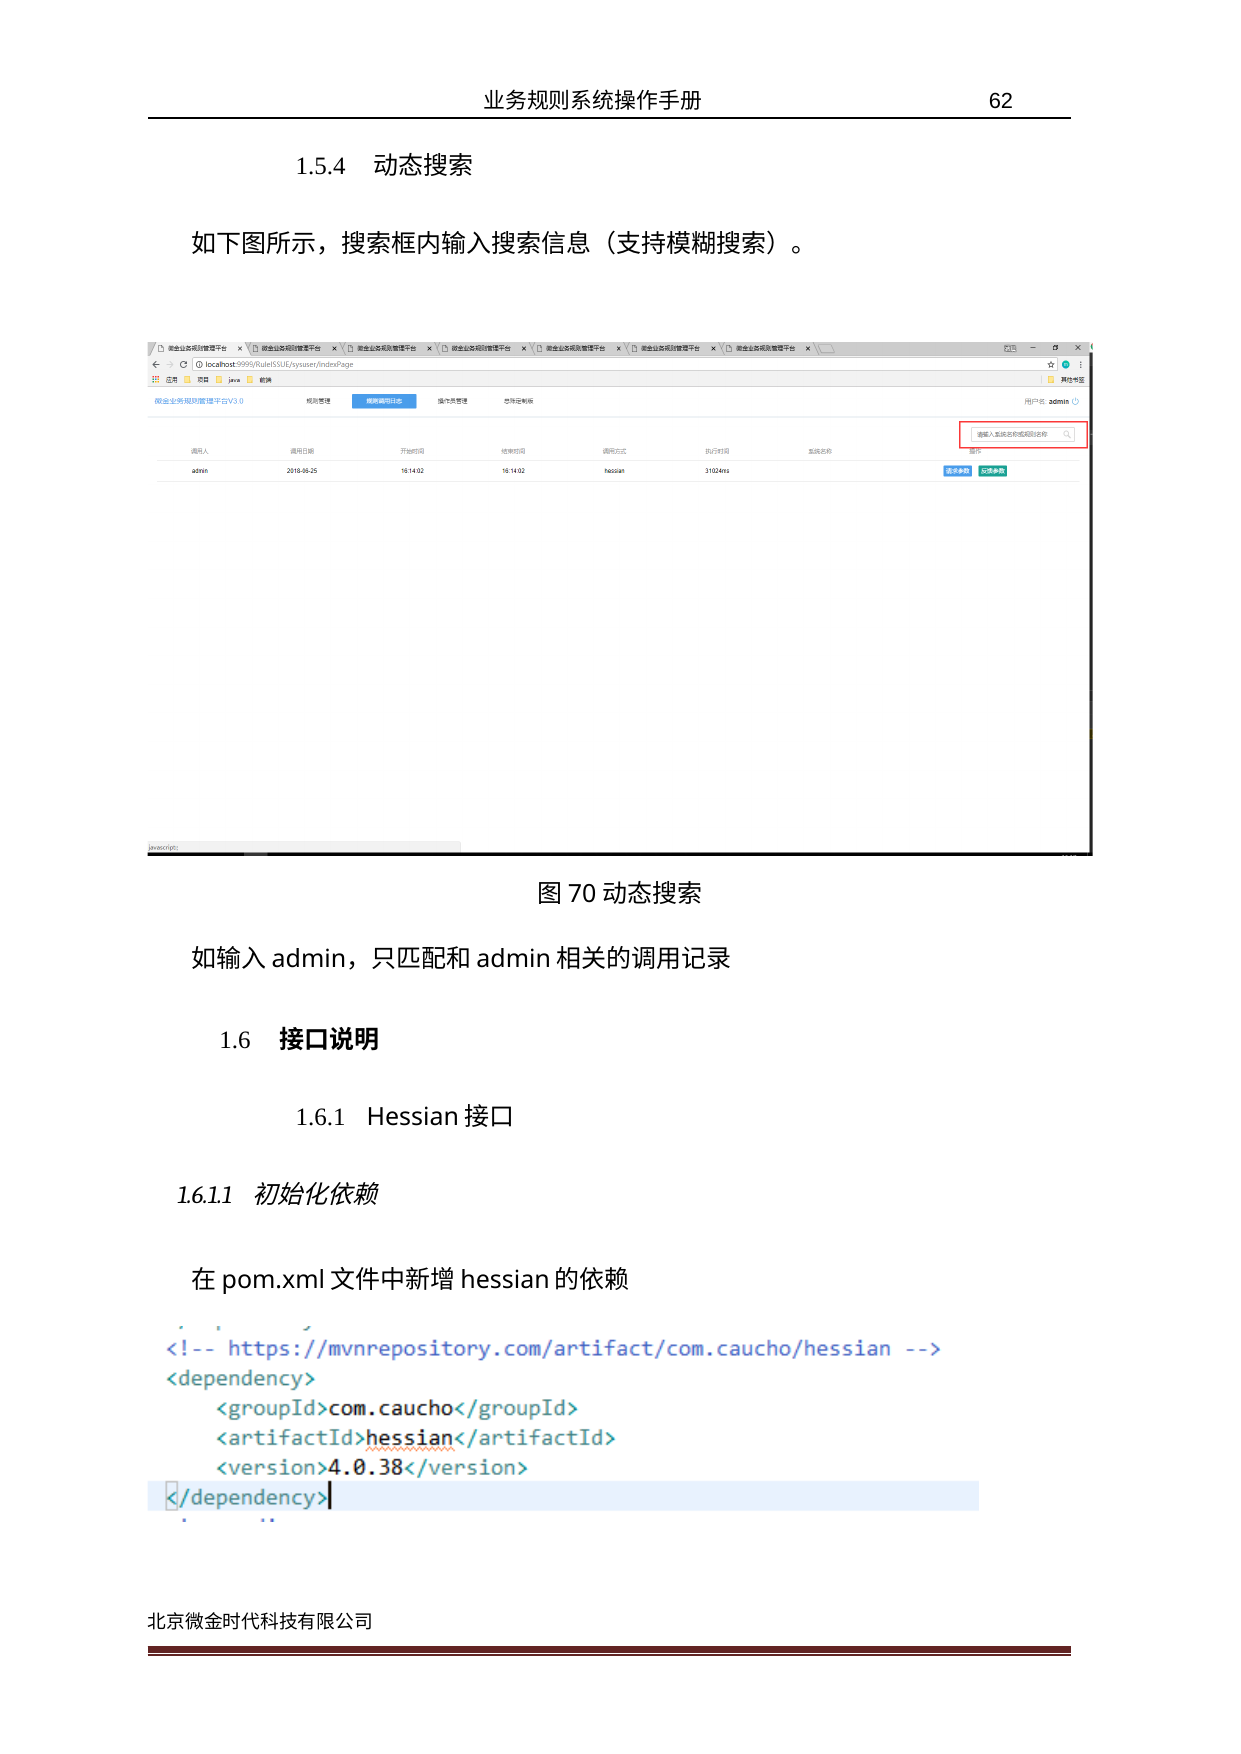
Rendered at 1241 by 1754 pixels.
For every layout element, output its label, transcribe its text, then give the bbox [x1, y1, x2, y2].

text 如下图所示，搜索框内输入搜索信息（支持模糊搜索）。 [148, 209, 1092, 274]
subtitle 接口说明 [219, 1005, 1067, 1070]
subtitle 初始化依赖 [177, 1160, 1067, 1225]
subtitle 动态搜索 [295, 131, 1067, 196]
text 图70 动态搜索 [148, 859, 1092, 924]
text 在pom.xml文件中新增hessian的依赖 [148, 1246, 1092, 1311]
picture [147, 1326, 979, 1522]
subtitle Hessian接口 [295, 1082, 1067, 1147]
picture [147, 342, 1093, 856]
text 如输入admin，只匹配和admin相关的调用记录 [148, 924, 1092, 989]
